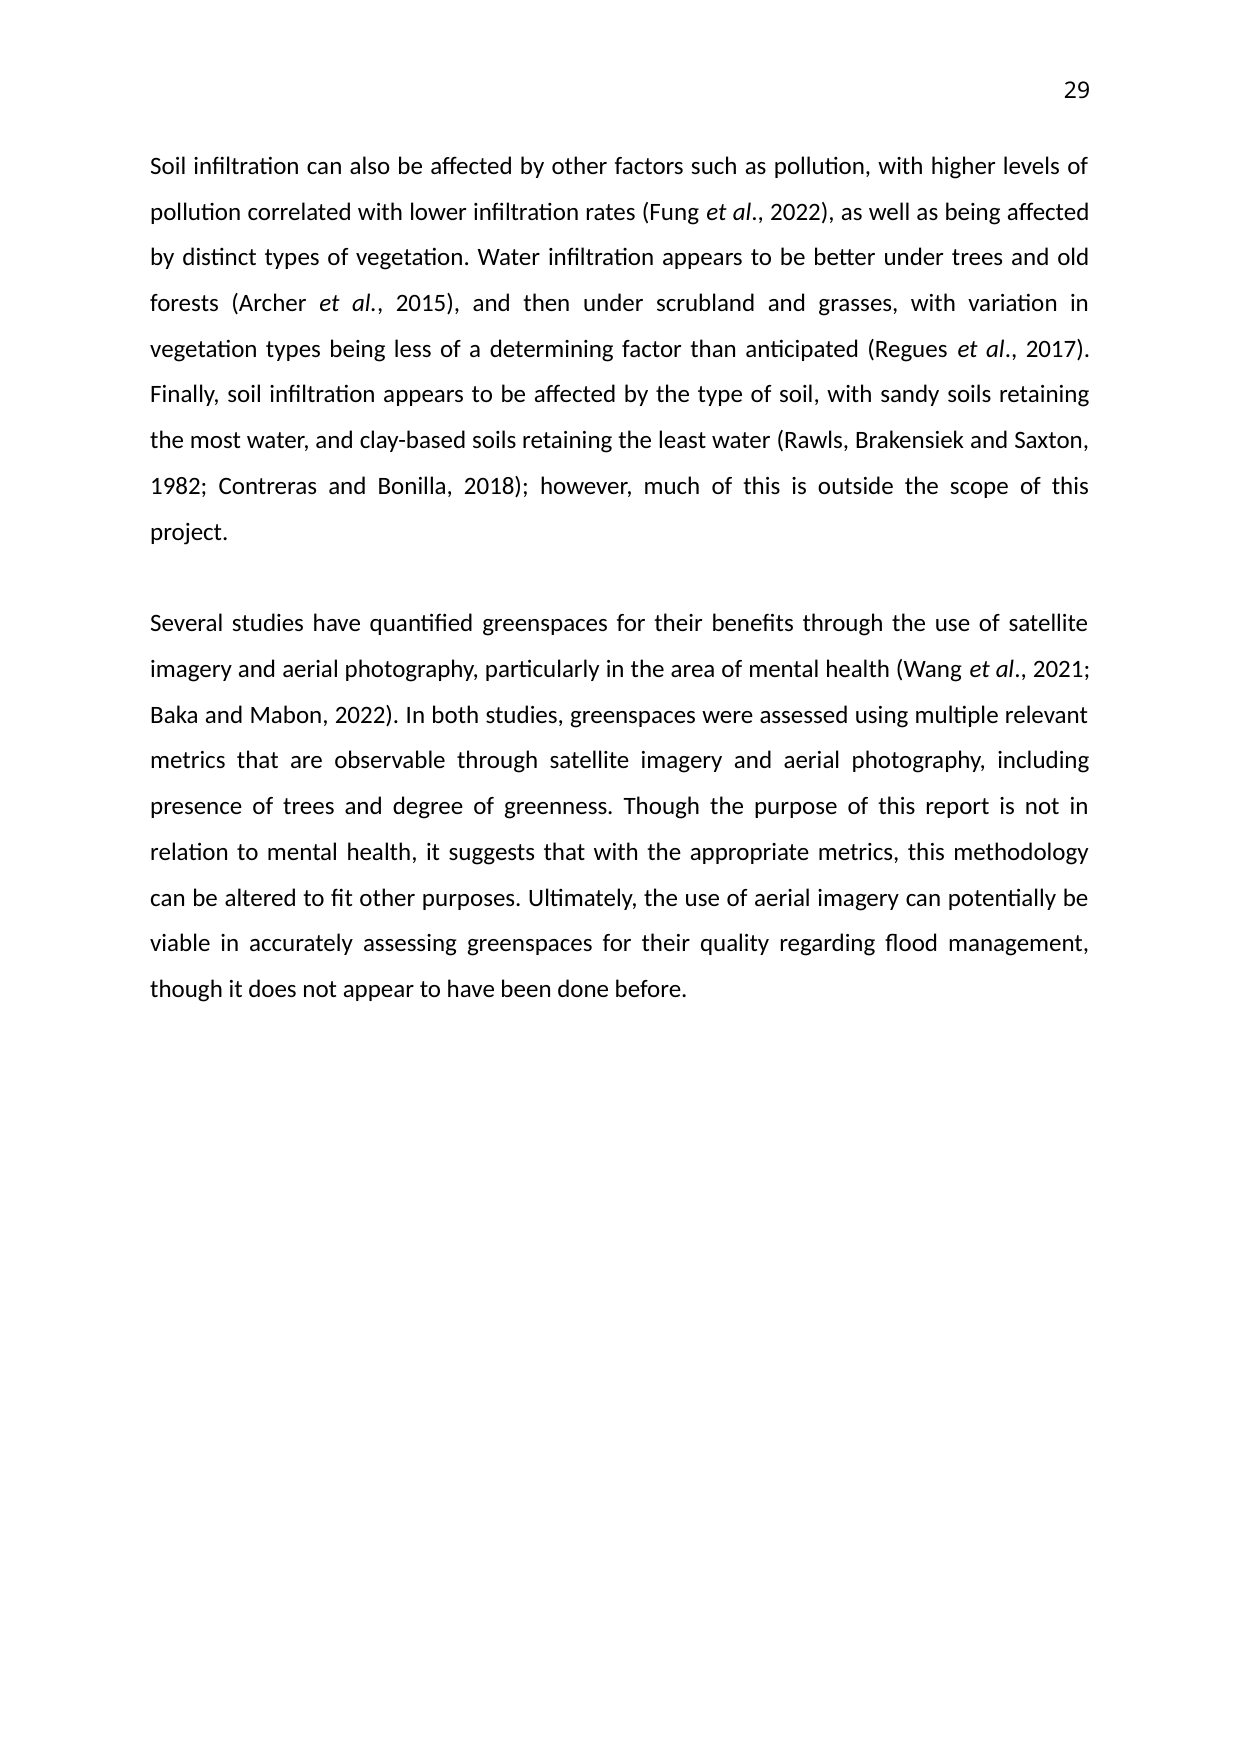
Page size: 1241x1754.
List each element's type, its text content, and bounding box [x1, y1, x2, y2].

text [150, 150, 1090, 546]
text Several studies have quantified greenspaces for their benefits through the use of satellite imagery and aerial photography, particularly in the area of mental health (Wang et al., 2021; Baka and Mabon, 2022). In both studies, greenspaces were assessed using multiple relevant metrics that are observable through satellite imagery and aerial photography, including presence of trees and degree of greenness. Though the purpose of this report is not in relation to mental health, it suggests that with the appropriate metrics, this methodology can be altered to fit other purposes. Ultimately, the use of aerial imagery can potentially be viable in accurately assessing greenspaces for their quality regarding flood management, though it does not appear to have been done before. [150, 607, 1090, 1004]
